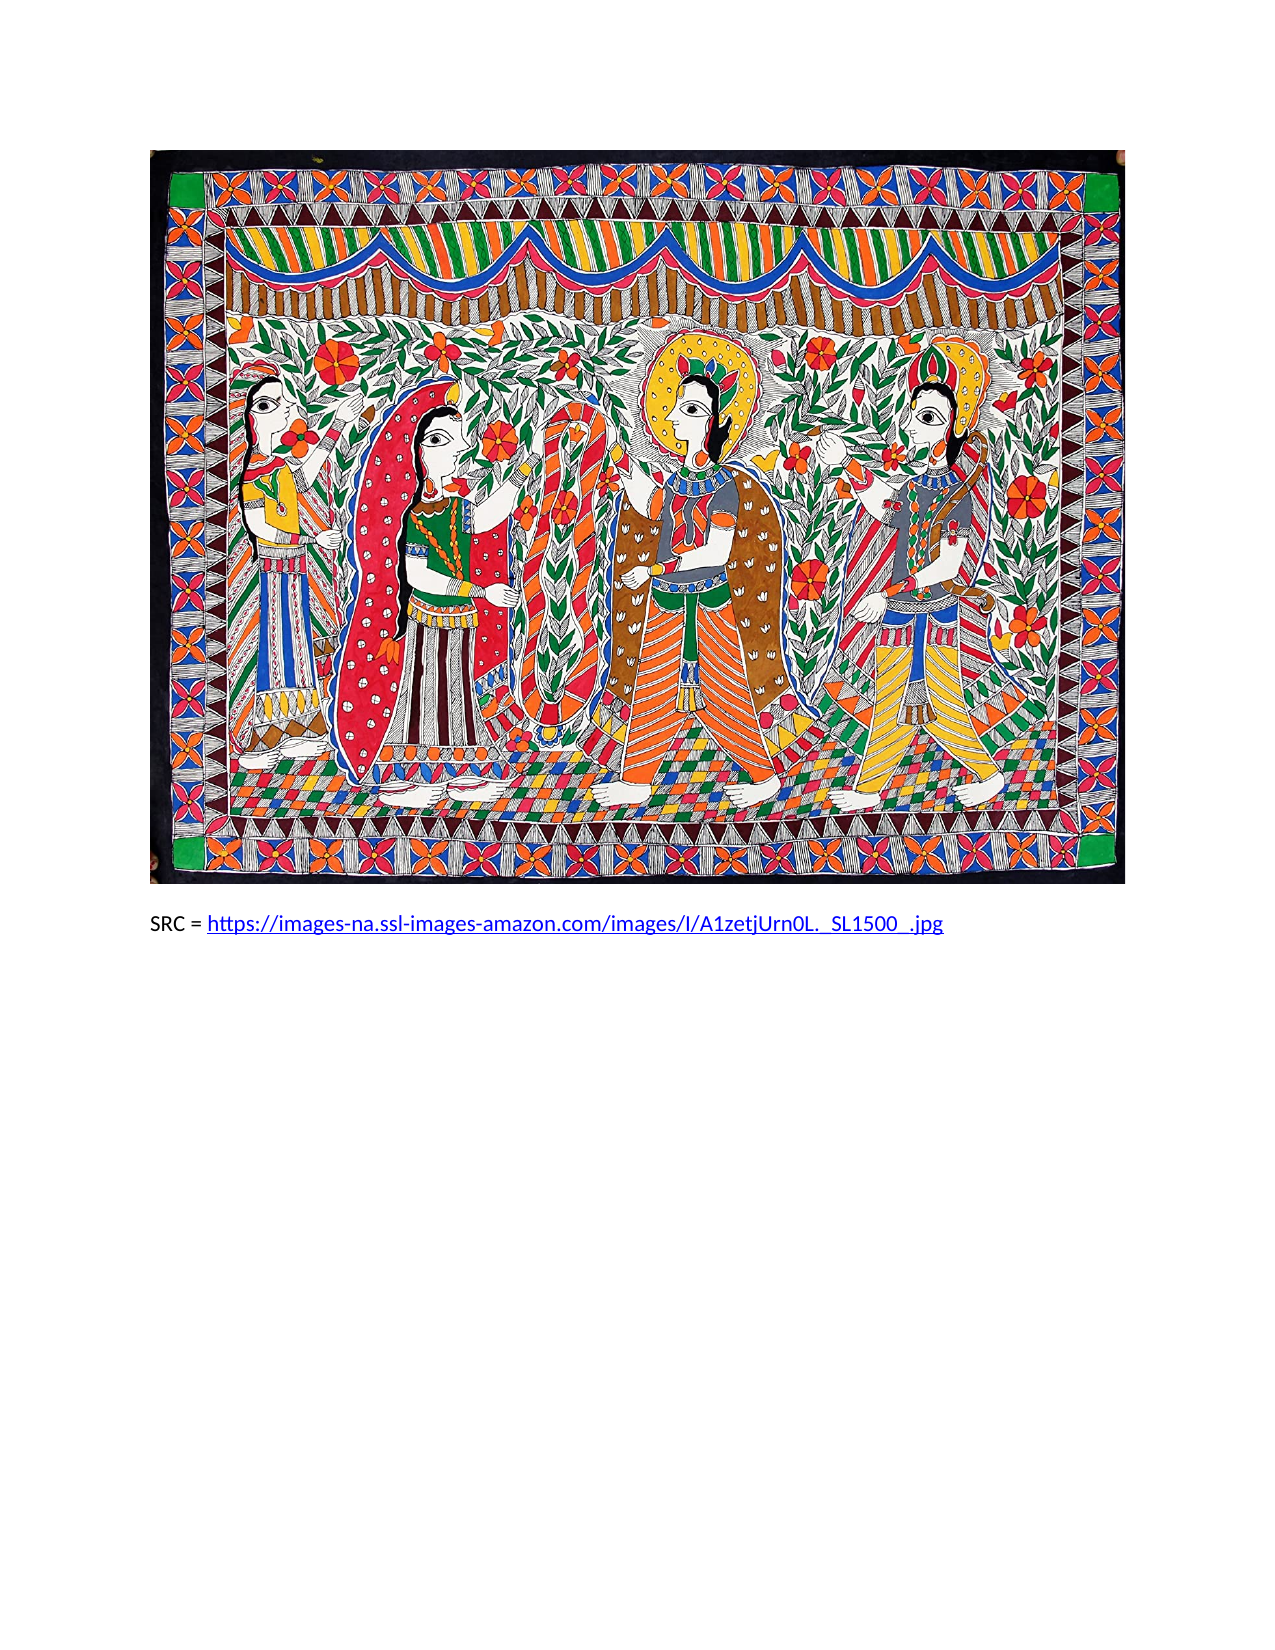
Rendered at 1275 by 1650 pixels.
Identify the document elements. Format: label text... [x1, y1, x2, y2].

text SRC = https://images-na.ssl-images-amazon.com/images/I/A1zetjUrn0L._SL1500_.jpg [150, 909, 1125, 937]
picture [150, 150, 1125, 884]
